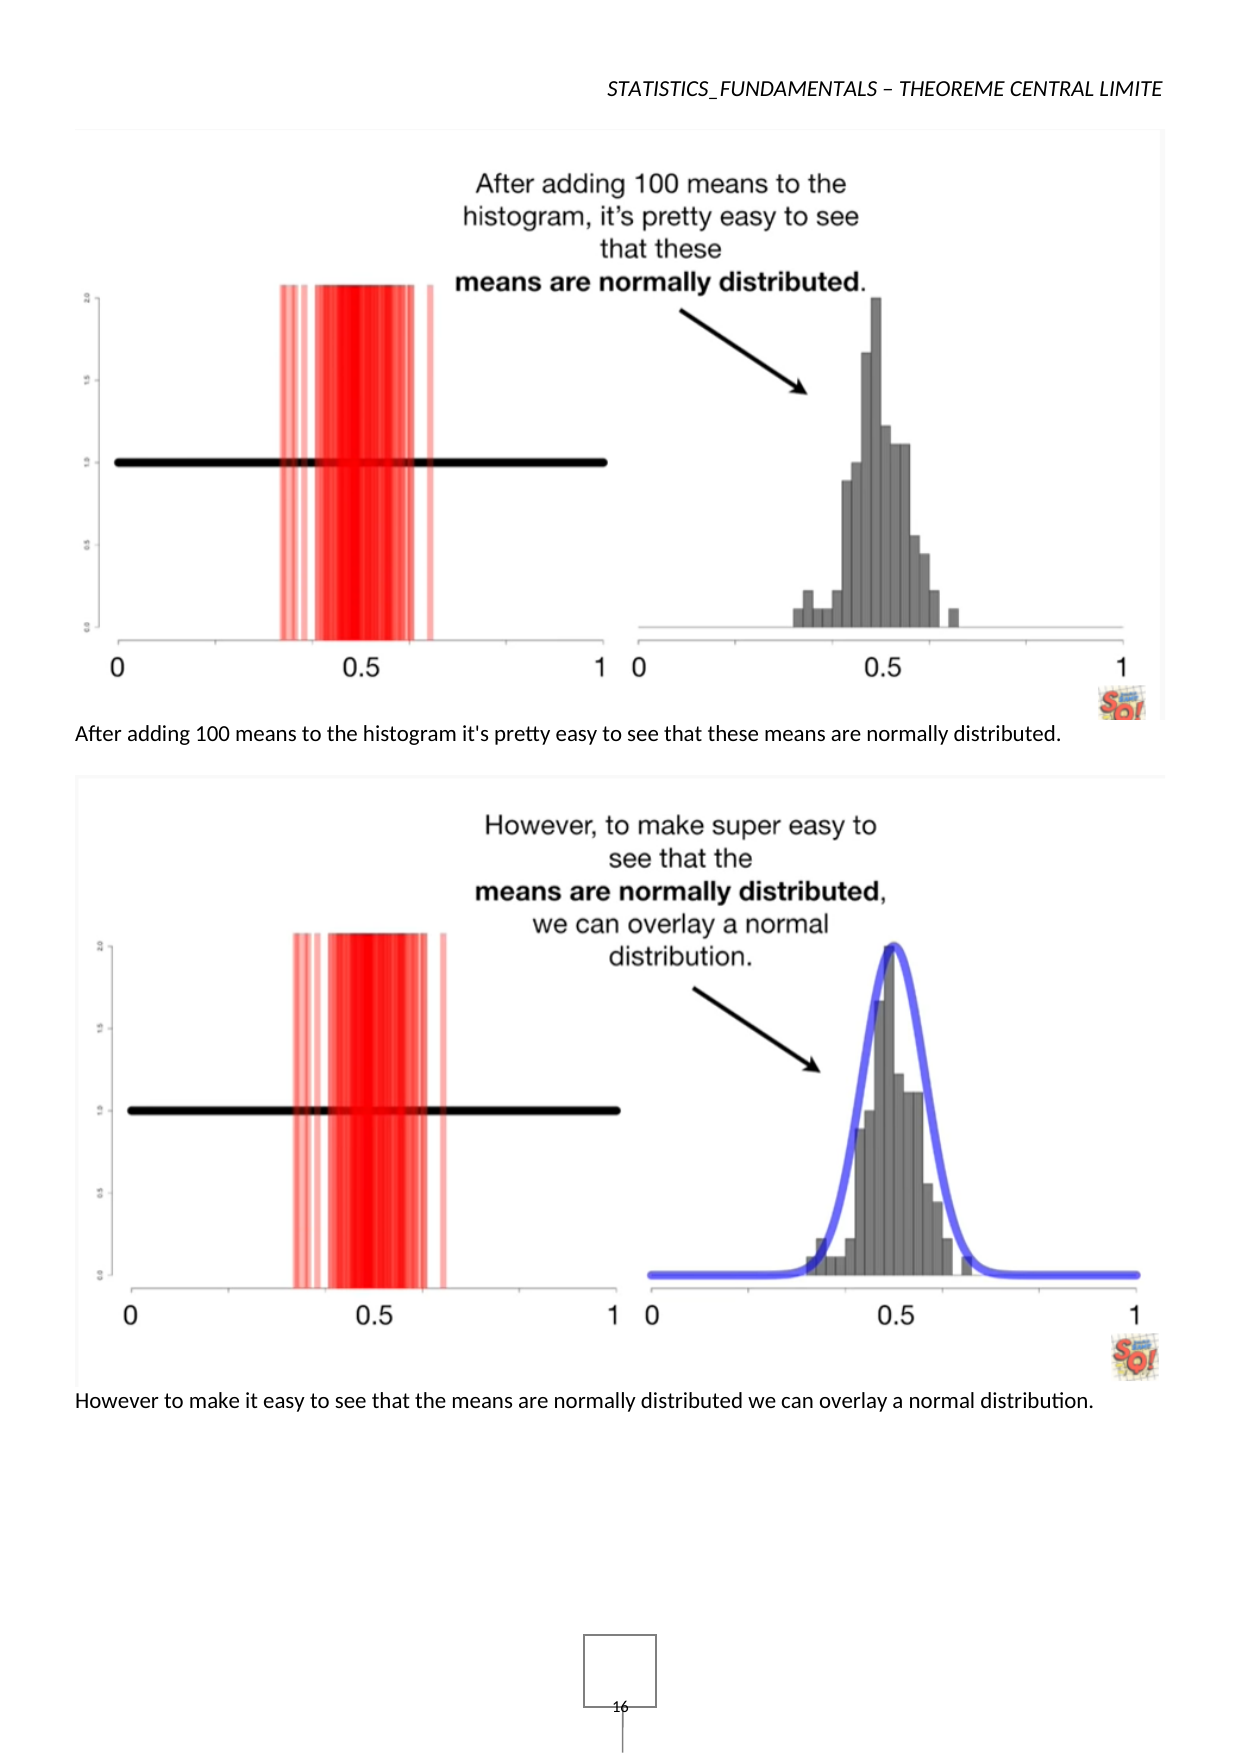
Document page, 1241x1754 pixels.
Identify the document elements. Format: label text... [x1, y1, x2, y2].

picture [75, 129, 1166, 720]
text However to make it easy to see that the means are normally distributed we can overlay a normal distribution. [75, 1387, 1165, 1415]
text After adding 100 means to the histogram it's pretty easy to see that these means are normally distributed. [75, 720, 1165, 747]
picture [75, 775, 1166, 1387]
